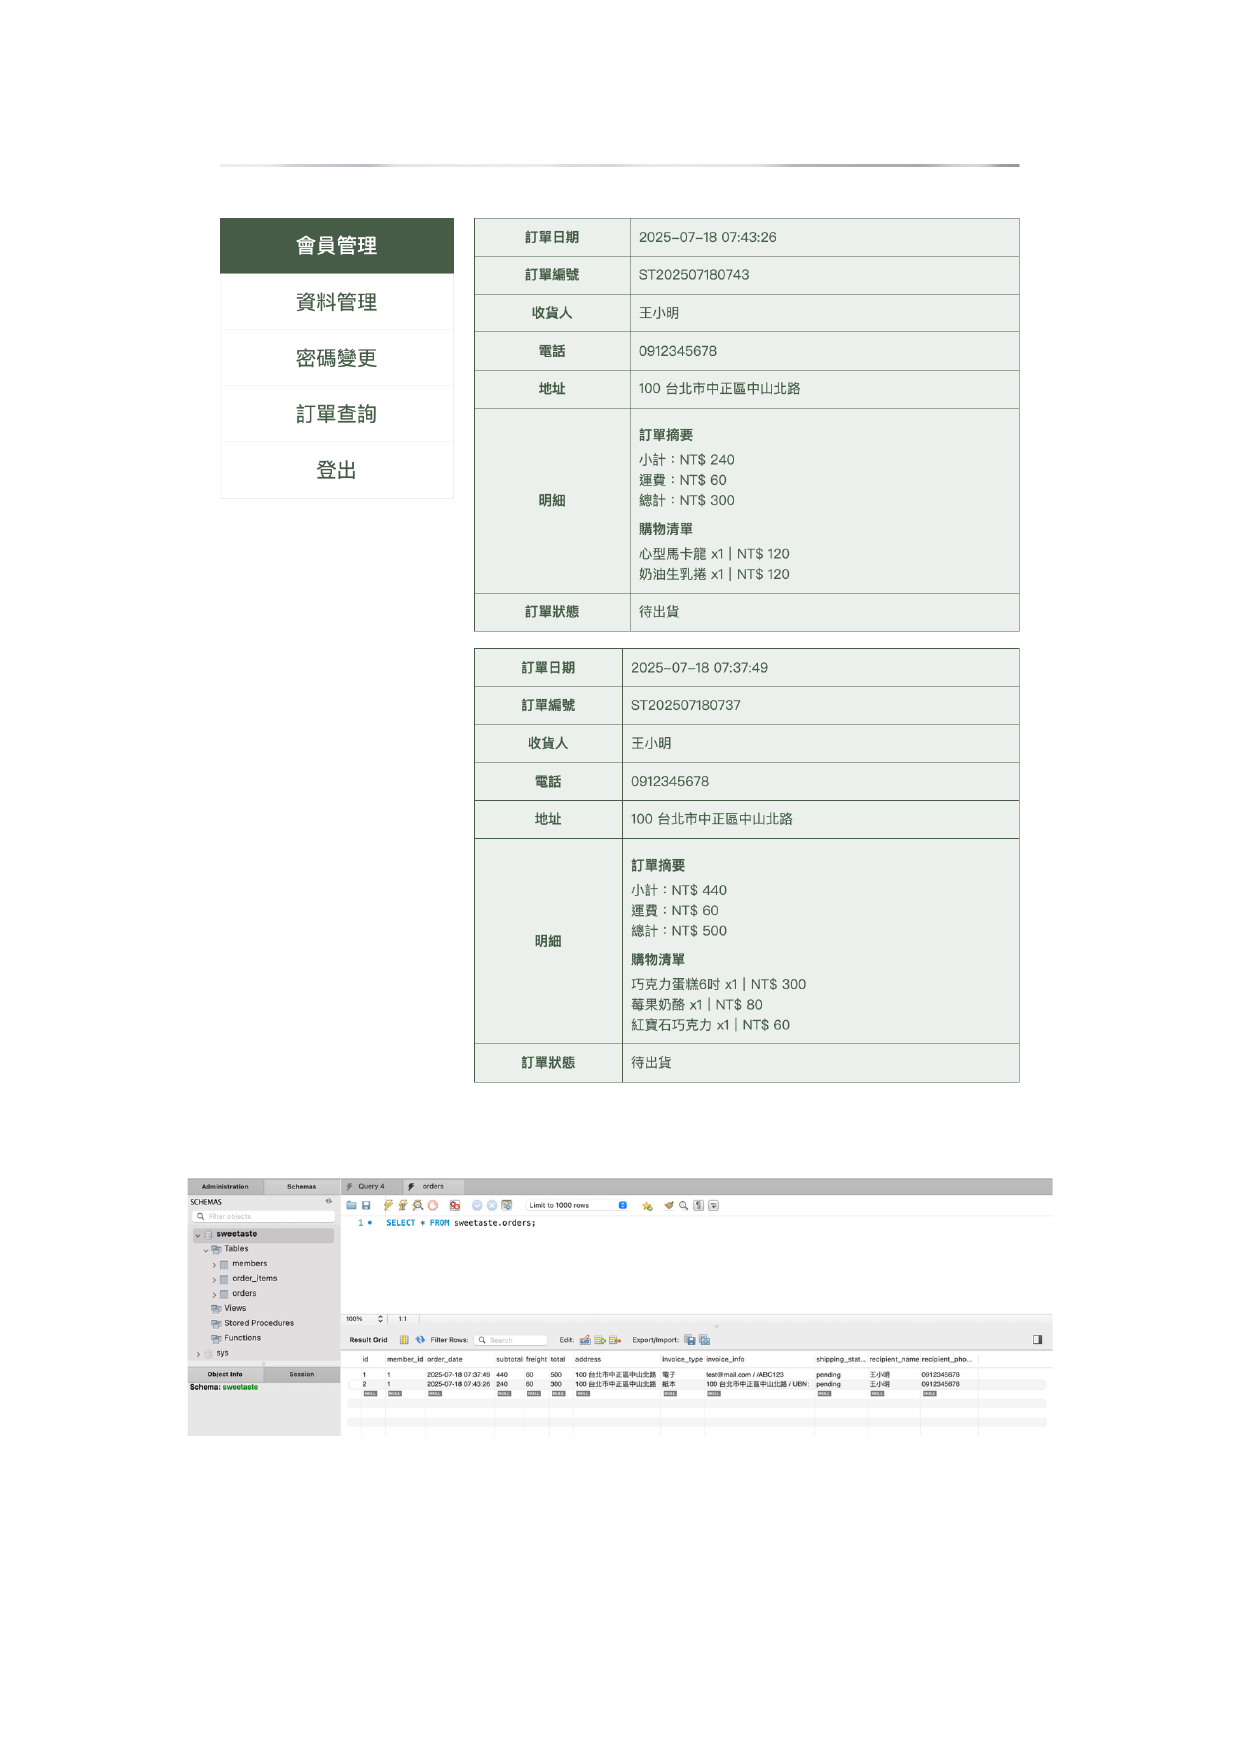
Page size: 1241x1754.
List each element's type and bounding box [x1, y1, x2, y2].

picture [187, 164, 1053, 1133]
picture [187, 1178, 1053, 1436]
